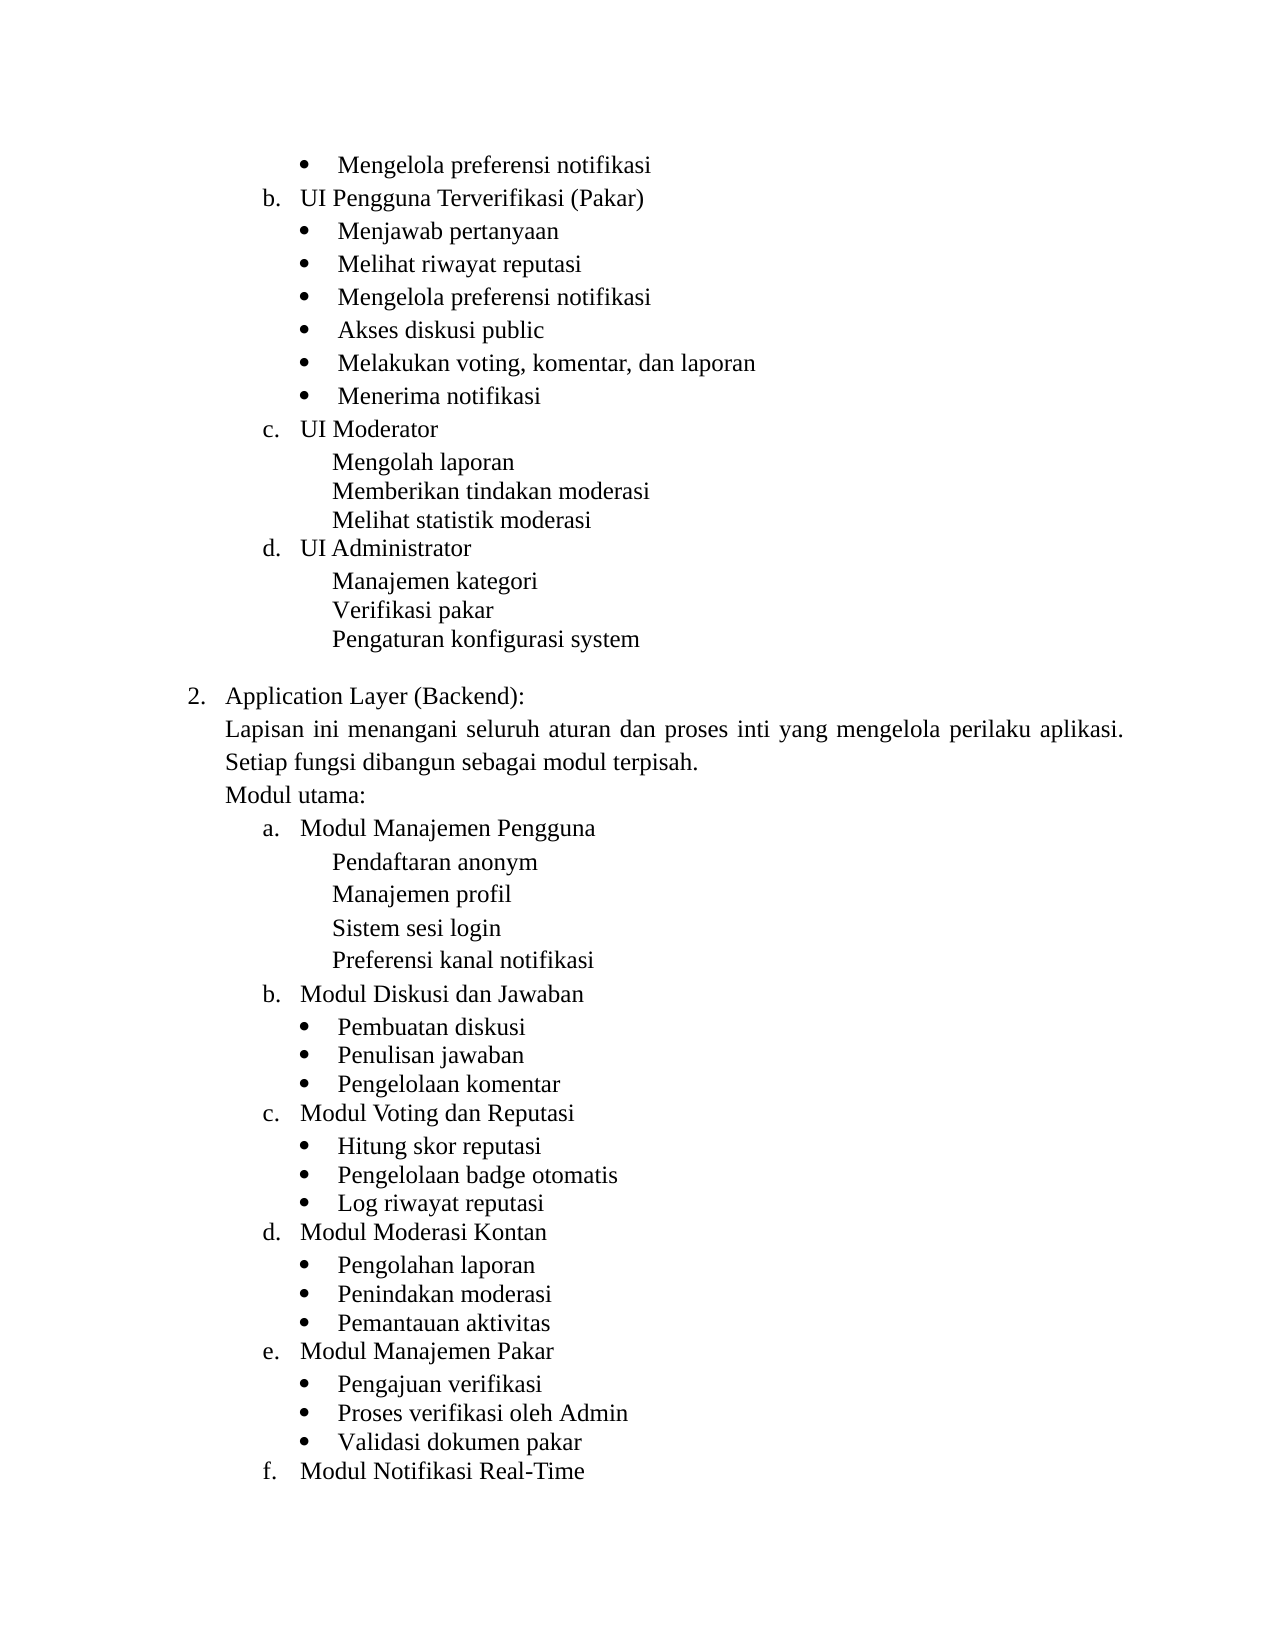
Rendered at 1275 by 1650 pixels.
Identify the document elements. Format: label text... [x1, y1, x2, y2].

list Akses diskusi public [300, 315, 1125, 344]
list Modul Manajemen Pengguna [262, 813, 1125, 842]
list  Pengaturan konfigurasi system [300, 624, 1125, 653]
list Modul Notifikasi Real-Time [262, 1456, 1125, 1484]
list Pengajuan verifikasi [300, 1369, 1125, 1398]
list  Manajemen profil [300, 879, 1125, 908]
list Mengelola preferensi notifikasi [300, 150, 1125, 179]
list Application Layer (Backend): [187, 681, 1125, 710]
list Menerima notifikasi [300, 381, 1125, 410]
list  Pendaftaran anonym [300, 847, 1125, 875]
list  Mengolah laporan [300, 447, 1125, 476]
list Pemantauan aktivitas [300, 1308, 1125, 1336]
list Modul Manajemen Pakar [262, 1336, 1125, 1365]
list  Memberikan tindakan moderasi [300, 476, 1125, 505]
list Menjawab pertanyaan [300, 216, 1125, 245]
list Validasi dokumen pakar [300, 1427, 1125, 1456]
list Log riwayat reputasi [300, 1188, 1125, 1217]
list  Manajemen kategori [300, 566, 1125, 595]
list Penulisan jawaban [300, 1040, 1125, 1069]
list Mengelola preferensi notifikasi [300, 282, 1125, 311]
list Modul Moderasi Kontan [262, 1217, 1125, 1246]
list Melakukan voting, komentar, dan laporan [300, 348, 1125, 377]
list Pembuatan diskusi [300, 1012, 1125, 1040]
list Modul utama: [225, 781, 1125, 809]
list Modul Voting dan Reputasi [262, 1098, 1125, 1127]
list Penindakan moderasi [300, 1279, 1125, 1308]
list UI Moderator [262, 414, 1125, 443]
list UI Administrator [262, 533, 1125, 562]
list Pengelolaan badge otomatis [300, 1160, 1125, 1188]
list Modul Diskusi dan Jawaban [262, 979, 1125, 1007]
list Pengolahan laporan [300, 1250, 1125, 1279]
list Proses verifikasi oleh Admin [300, 1398, 1125, 1427]
list Melihat riwayat reputasi [300, 249, 1125, 278]
list  Verifikasi pakar [300, 595, 1125, 624]
list Lapisan ini menangani seluruh aturan dan proses inti yang mengelola perilaku aplikasi. Setiap fungsi dibangun sebagai modul terpisah. [225, 714, 1125, 776]
list  Preferensi kanal notifikasi [300, 946, 1125, 974]
list UI Pengguna Terverifikasi (Pakar) [262, 183, 1125, 212]
list Hitung skor reputasi [300, 1131, 1125, 1160]
list Pengelolaan komentar [300, 1069, 1125, 1098]
list  Melihat statistik moderasi [300, 505, 1125, 533]
list  Sistem sesi login [300, 913, 1125, 941]
